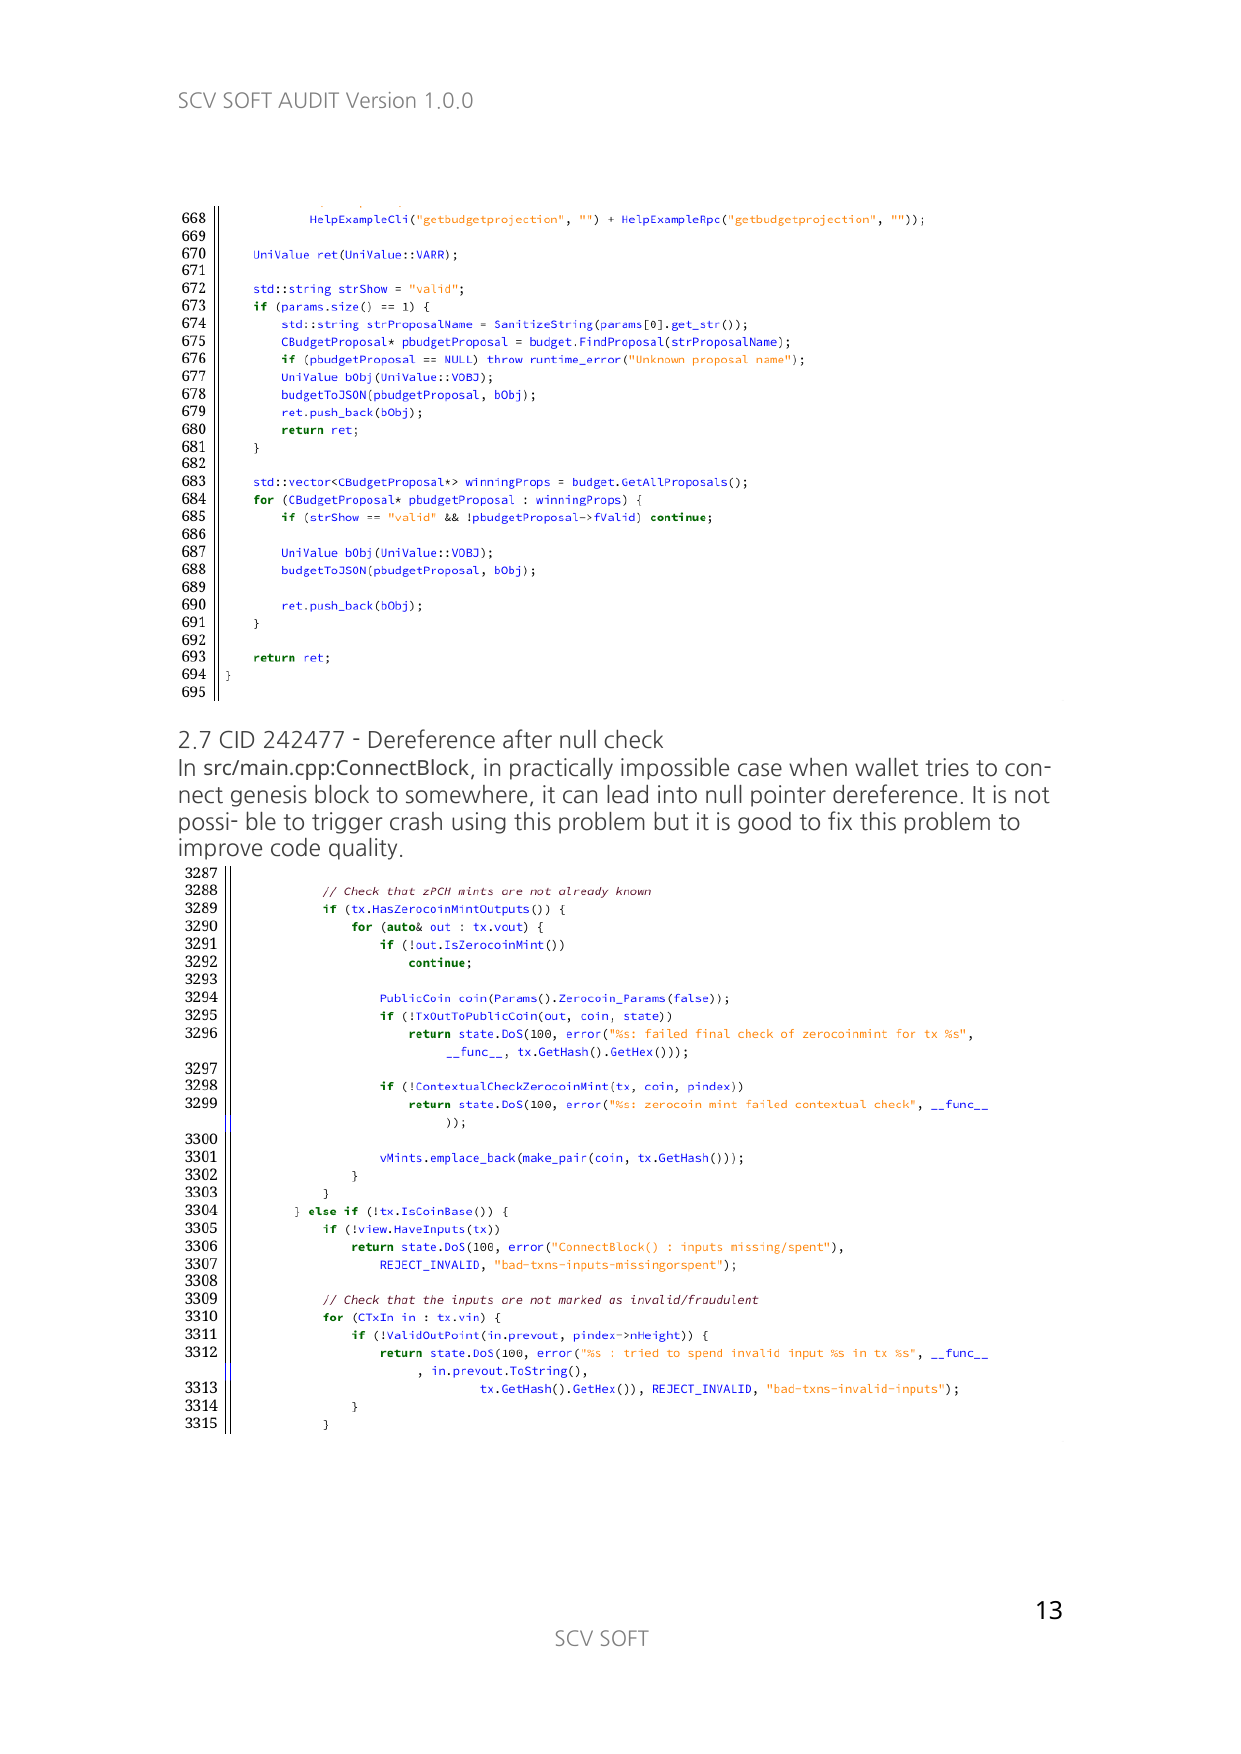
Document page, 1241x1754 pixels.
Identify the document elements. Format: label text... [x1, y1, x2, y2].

text 2.7 CID 242477 - Dereference after null check [177, 727, 1063, 753]
picture [177, 860, 1064, 1442]
picture [177, 206, 1064, 701]
text In src/main.cpp:ConnectBlock, in practically impossible case when wallet tries to con- nect genesis block to somewhere, it can lead into null pointer dereference. It is not possi- ble to trigger crash using this problem but it is good to fix this problem to improve code quality. [177, 753, 1063, 860]
